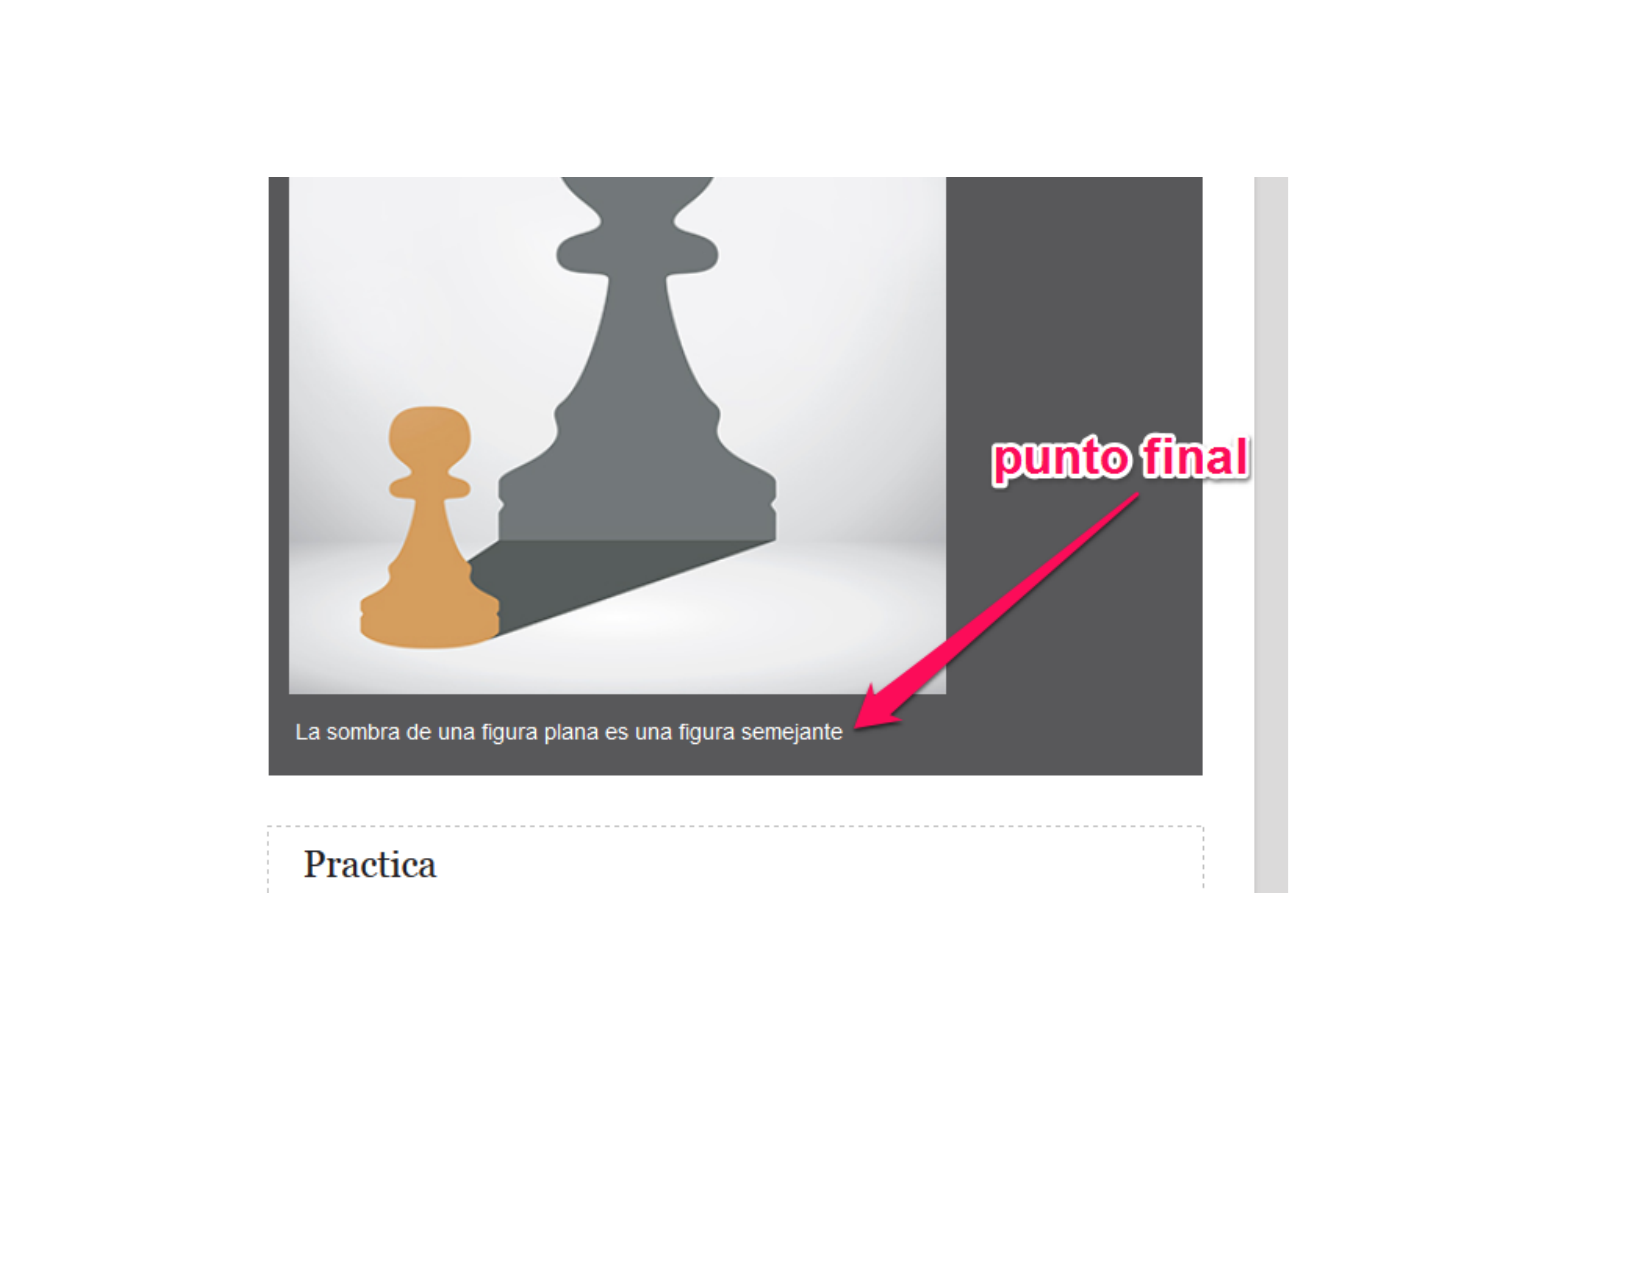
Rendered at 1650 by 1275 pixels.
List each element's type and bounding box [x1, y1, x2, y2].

picture [147, 177, 1289, 893]
